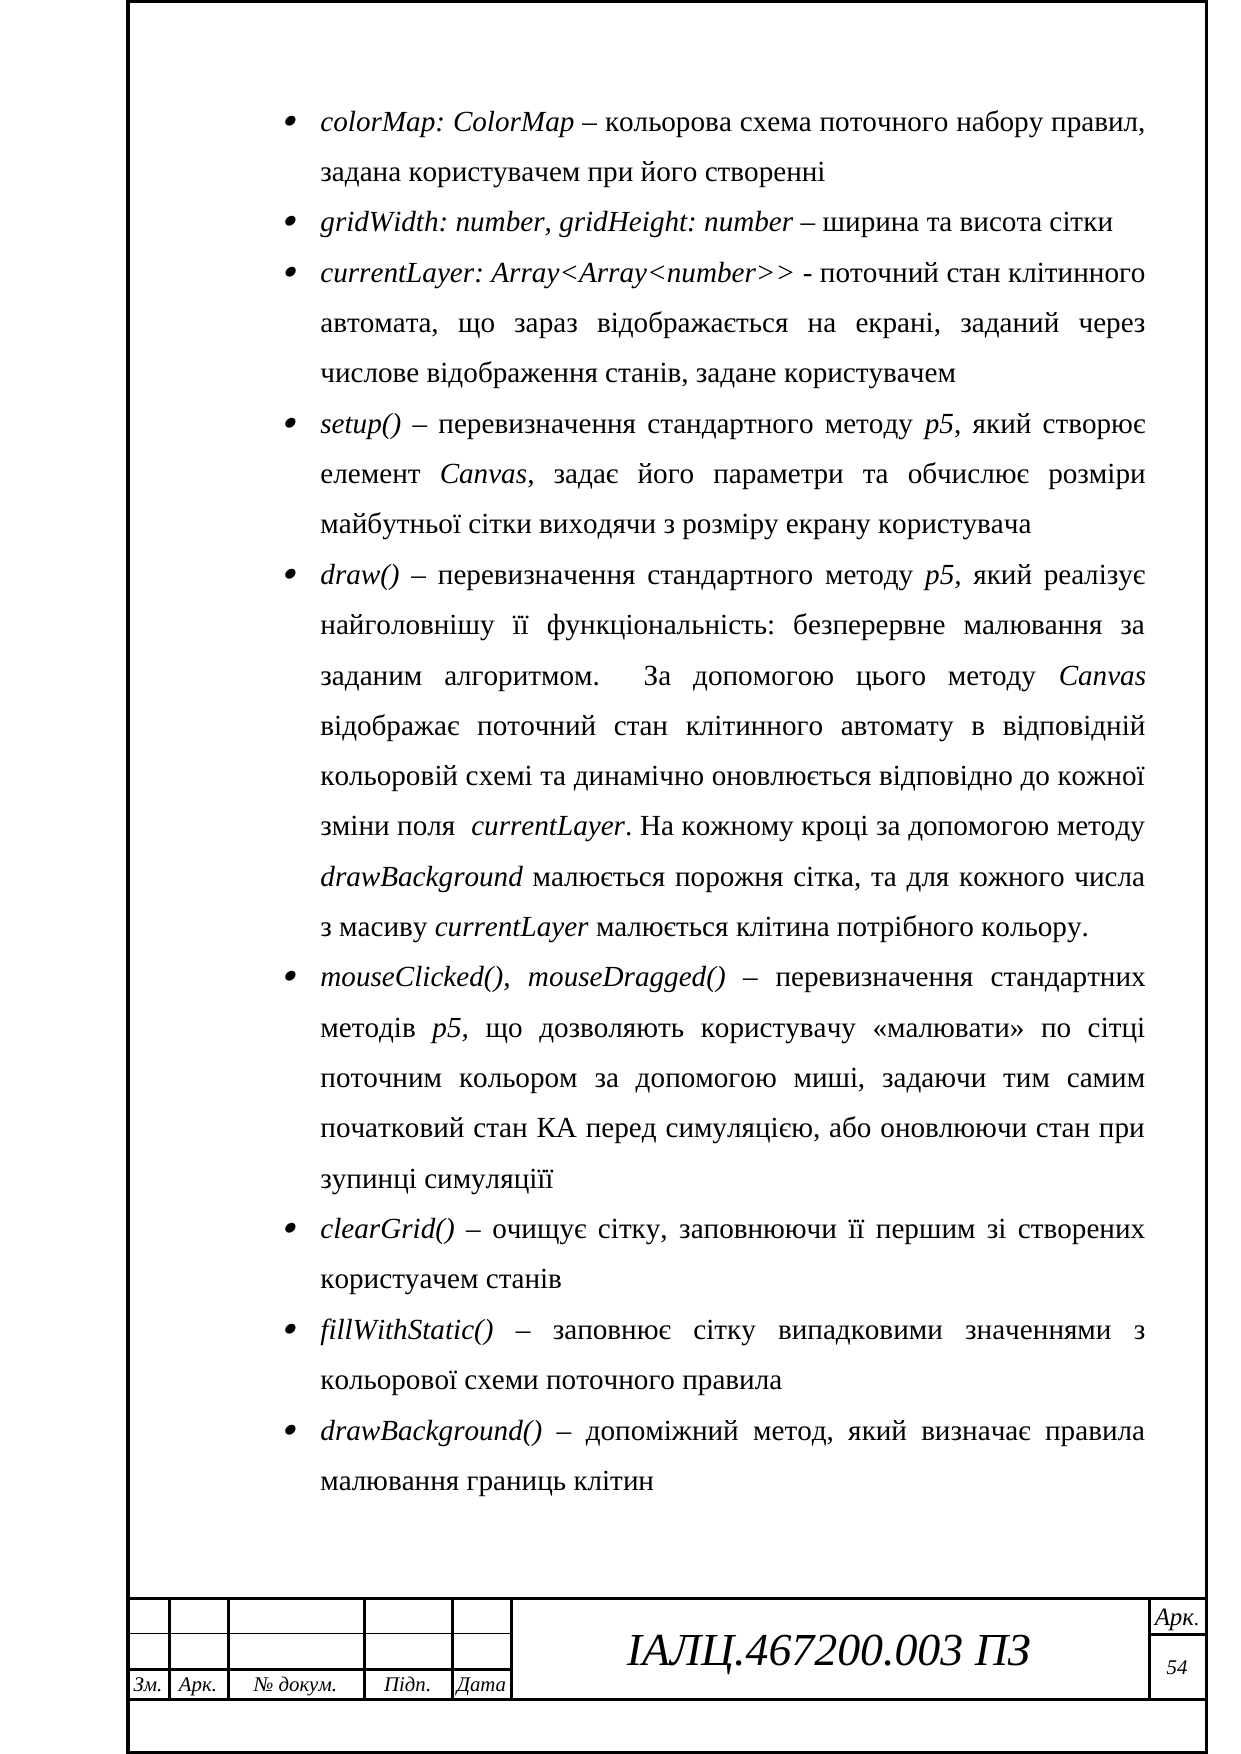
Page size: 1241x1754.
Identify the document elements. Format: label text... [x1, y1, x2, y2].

list colorMap: ColorMap – кольорова схема поточного набору правил, задана користувачем при його створенні [283, 104, 1146, 188]
list clearGrid() – очищує сітку, заповнюючи її першим зі створених користуачем станів [283, 1211, 1146, 1295]
list draw() – перевизначення стандартного методу p5, який реалізує найголовнішу її функціональність: безперервне малювання за заданим алгоритмом. За допомогою цього методу Canvas відображає поточний стан клітинного автомату в відповідній кольоровій схемі та динамічно оновлюється відповідно до кожної зміни поля currentLayer. На кожному кроці за допомогою методу drawBackground малюється порожня сітка, та для кожного числа з масиву currentLayer малюється клітина потрібного кольору. [283, 557, 1146, 943]
list setup() – перевизначення стандартного методу p5, який створює елемент Canvas, задає його параметри та обчислює розміри майбутньої сітки виходячи з розміру екрану користувача [283, 406, 1146, 540]
list mouseClicked(), mouseDragged() – перевизначення стандартних методів p5, що дозволяють користувачу «малювати» по сітці поточним кольором за допомогою миші, задаючи тим самим початковий стан КА перед симуляцією, або оновлюючи стан при зупинці симуляціїї [283, 959, 1146, 1194]
list gridWidth: number, gridHeight: number – ширина та висота сітки [283, 204, 1146, 238]
list fillWithStatic() – заповнює сітку випадковими значеннями з кольорової схеми поточного правила [283, 1312, 1146, 1396]
list currentLayer: Array<Array<number>> - поточний стан клітинного автомата, що зараз відображається на екрані, заданий через числове відображення станів, задане користувачем [283, 255, 1146, 389]
list drawBackground() – допоміжний метод, який визначає правила малювання границь клітин [283, 1413, 1146, 1497]
